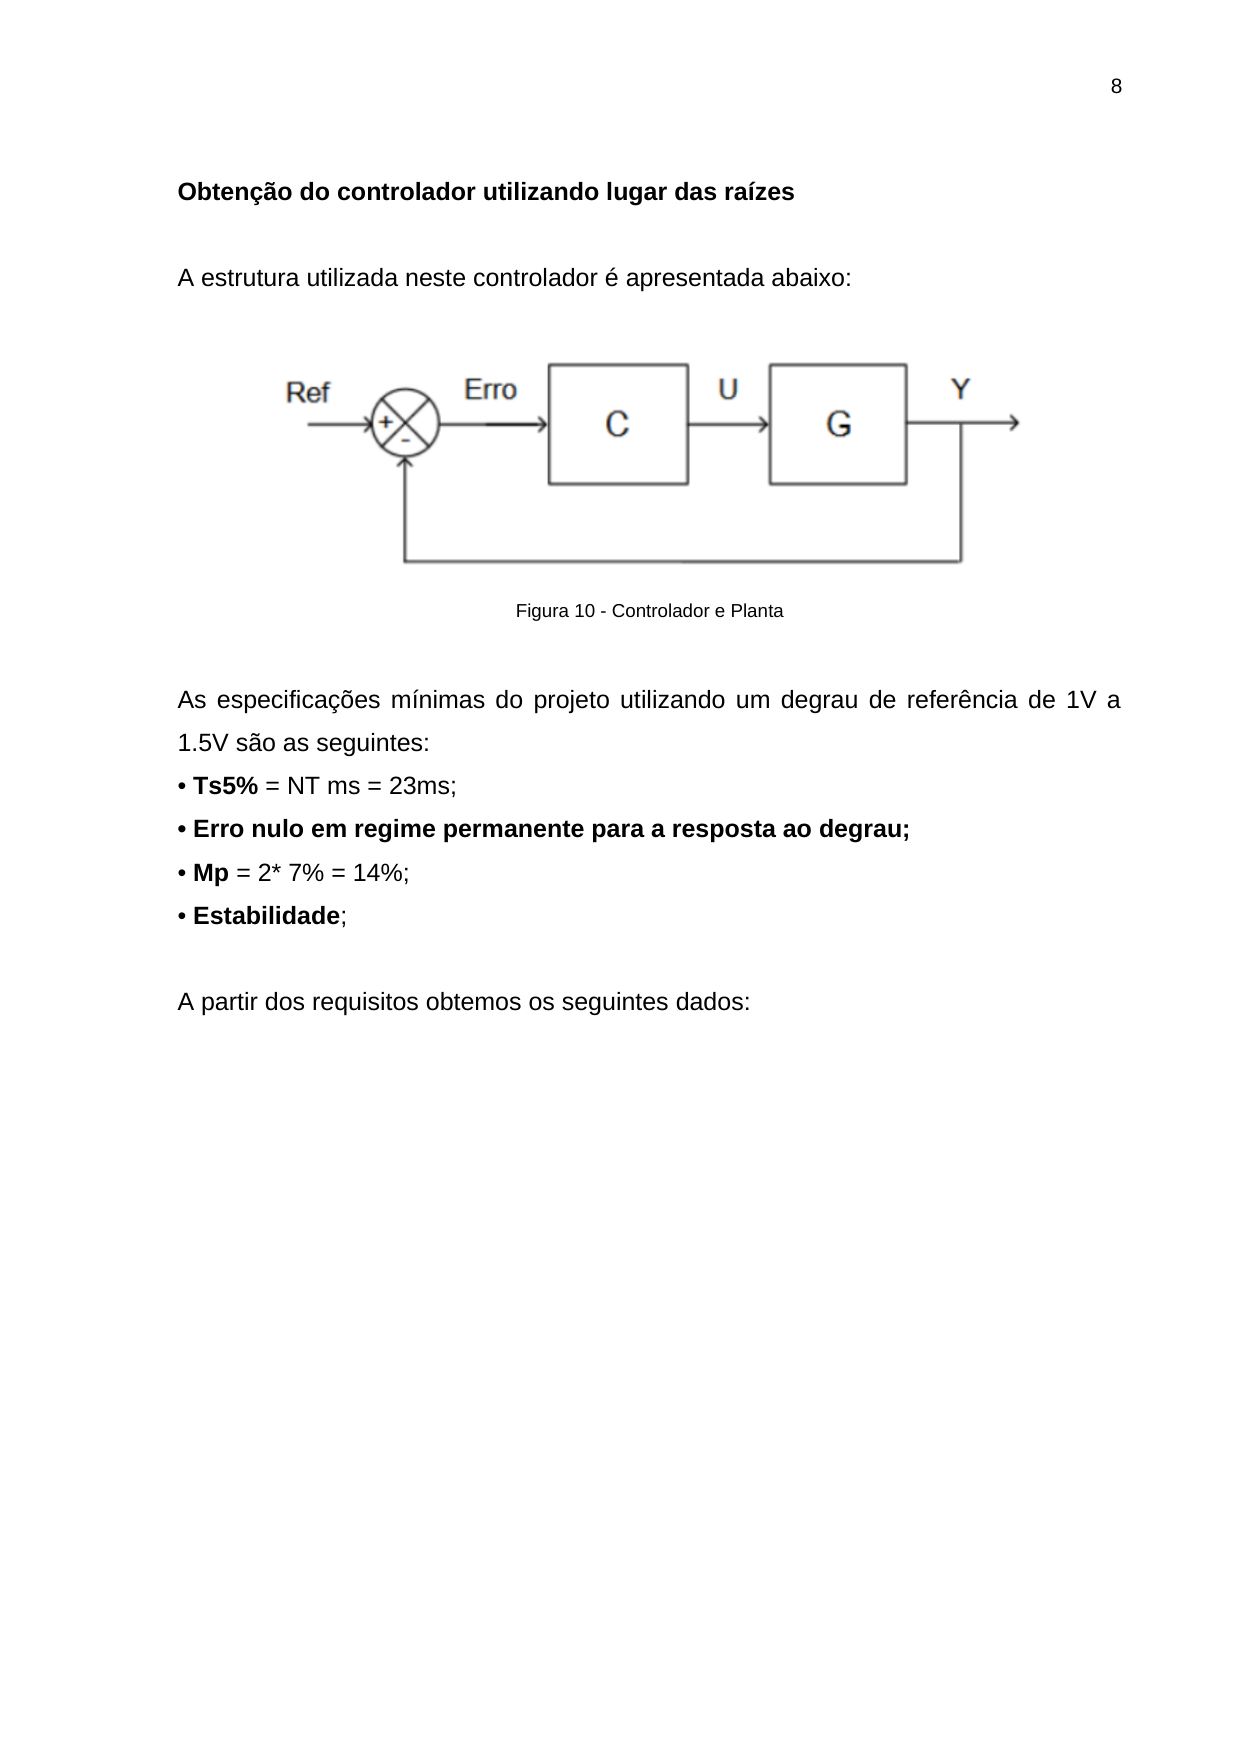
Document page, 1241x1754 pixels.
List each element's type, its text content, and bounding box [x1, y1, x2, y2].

text As especificações mínimas do projeto utilizando um degrau de referência de 1V a 1.5V são as seguintes: [177, 685, 1122, 757]
text A estrutura utilizada neste controlador é apresentada abaixo: [177, 263, 1122, 292]
text A partir dos requisitos obtemos os seguintes dados: [177, 987, 1122, 1016]
text Obtenção do controlador utilizando lugar das raízes [177, 177, 1122, 206]
text • Ts5% = NT ms = 23ms; [177, 771, 1122, 800]
text • Erro nulo em regime permanente para a resposta ao degrau; [177, 814, 1122, 843]
picture [255, 349, 1044, 586]
text • Estabilidade; [177, 901, 1122, 929]
text • Mp = 2* 7% = 14%; [177, 857, 1122, 886]
text Figura 10 - Controlador e Planta [177, 599, 1122, 621]
